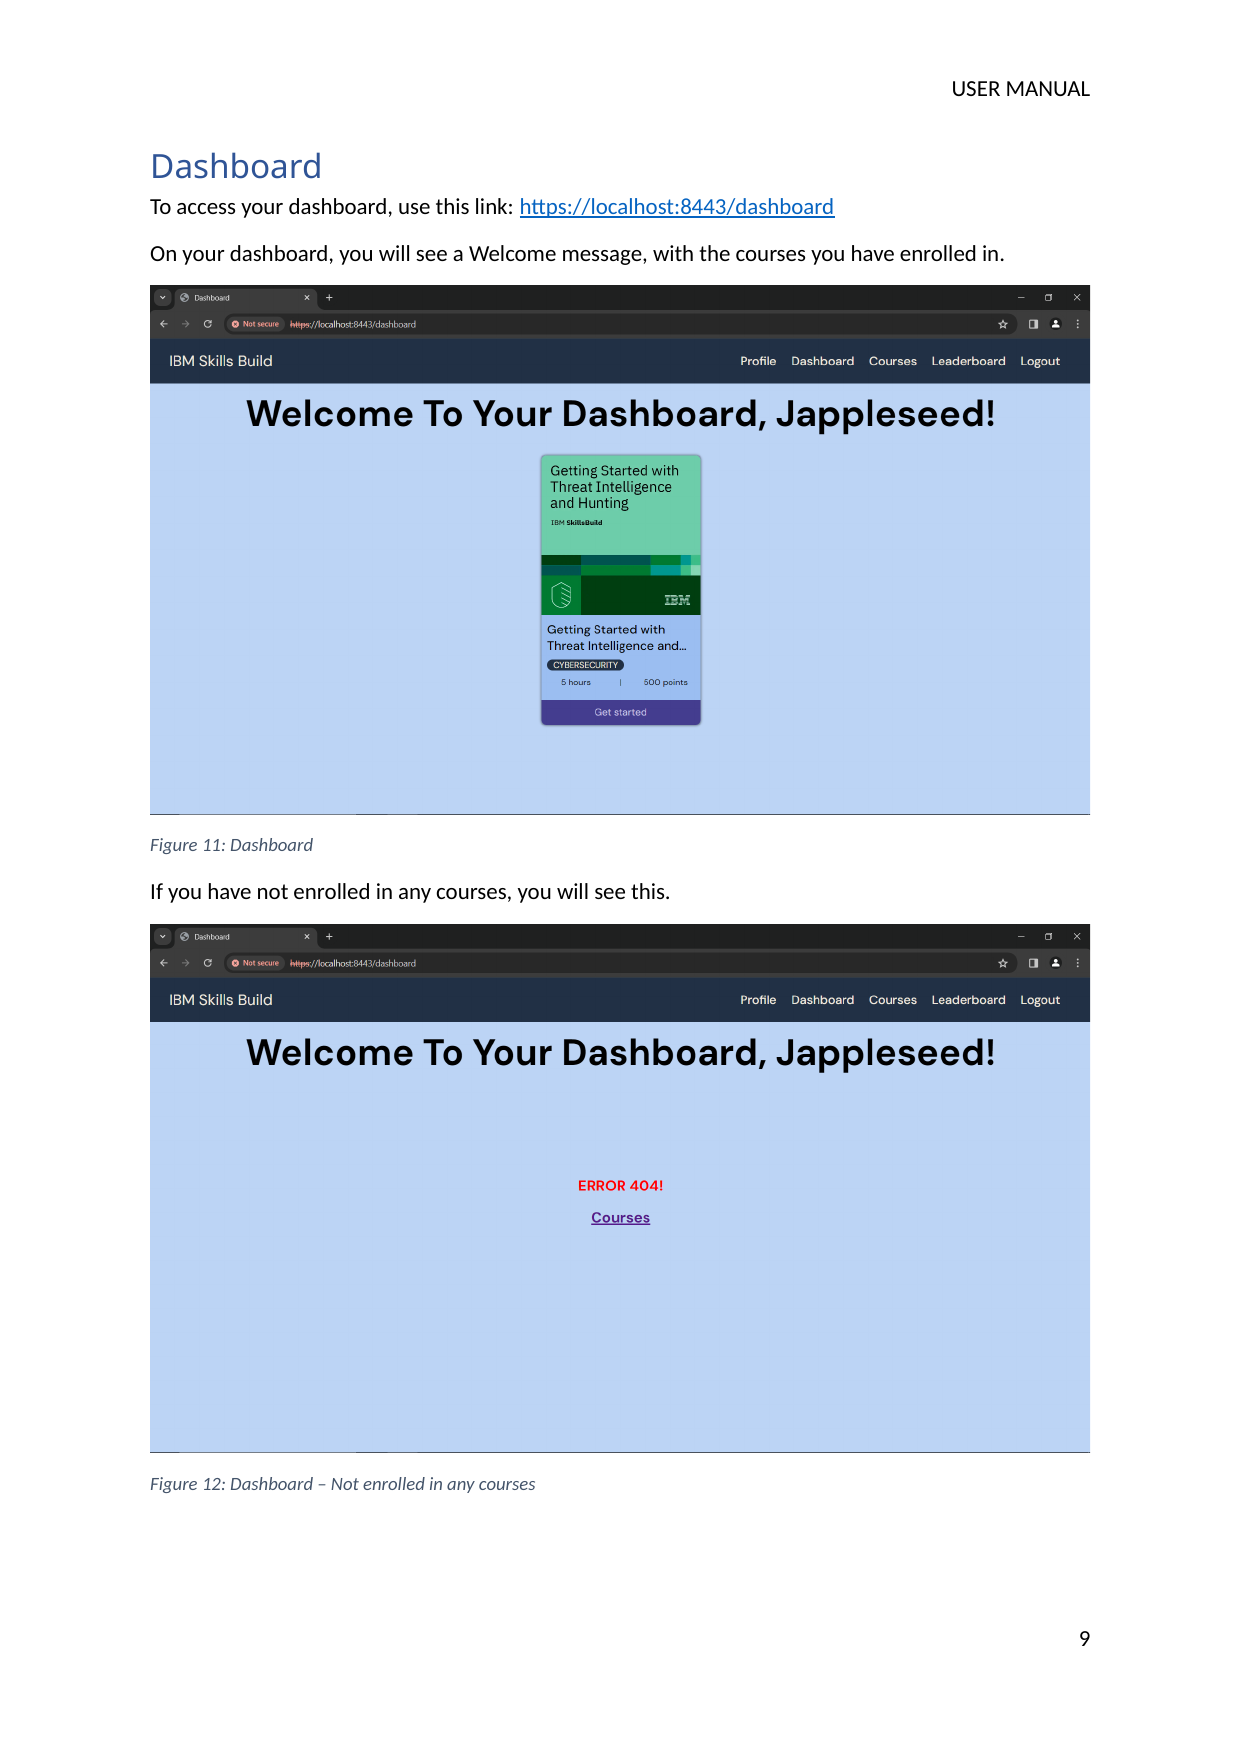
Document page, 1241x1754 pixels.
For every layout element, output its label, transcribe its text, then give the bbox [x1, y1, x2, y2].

text Figure 12: Dashboard – Not enrolled in any courses [150, 1472, 1090, 1495]
picture [150, 924, 1091, 1453]
picture [150, 285, 1091, 815]
text If you have not enrolled in any courses, you will see this. [150, 877, 1090, 905]
subtitle Dashboard [150, 143, 1090, 188]
text To access your dashboard, use this link: https://localhost:8443/dashboard [150, 192, 1090, 220]
text Figure 11: Dashboard [150, 833, 1090, 856]
text On your dashboard, you will see a Welcome message, with the courses you have enrolled in. [150, 239, 1090, 267]
